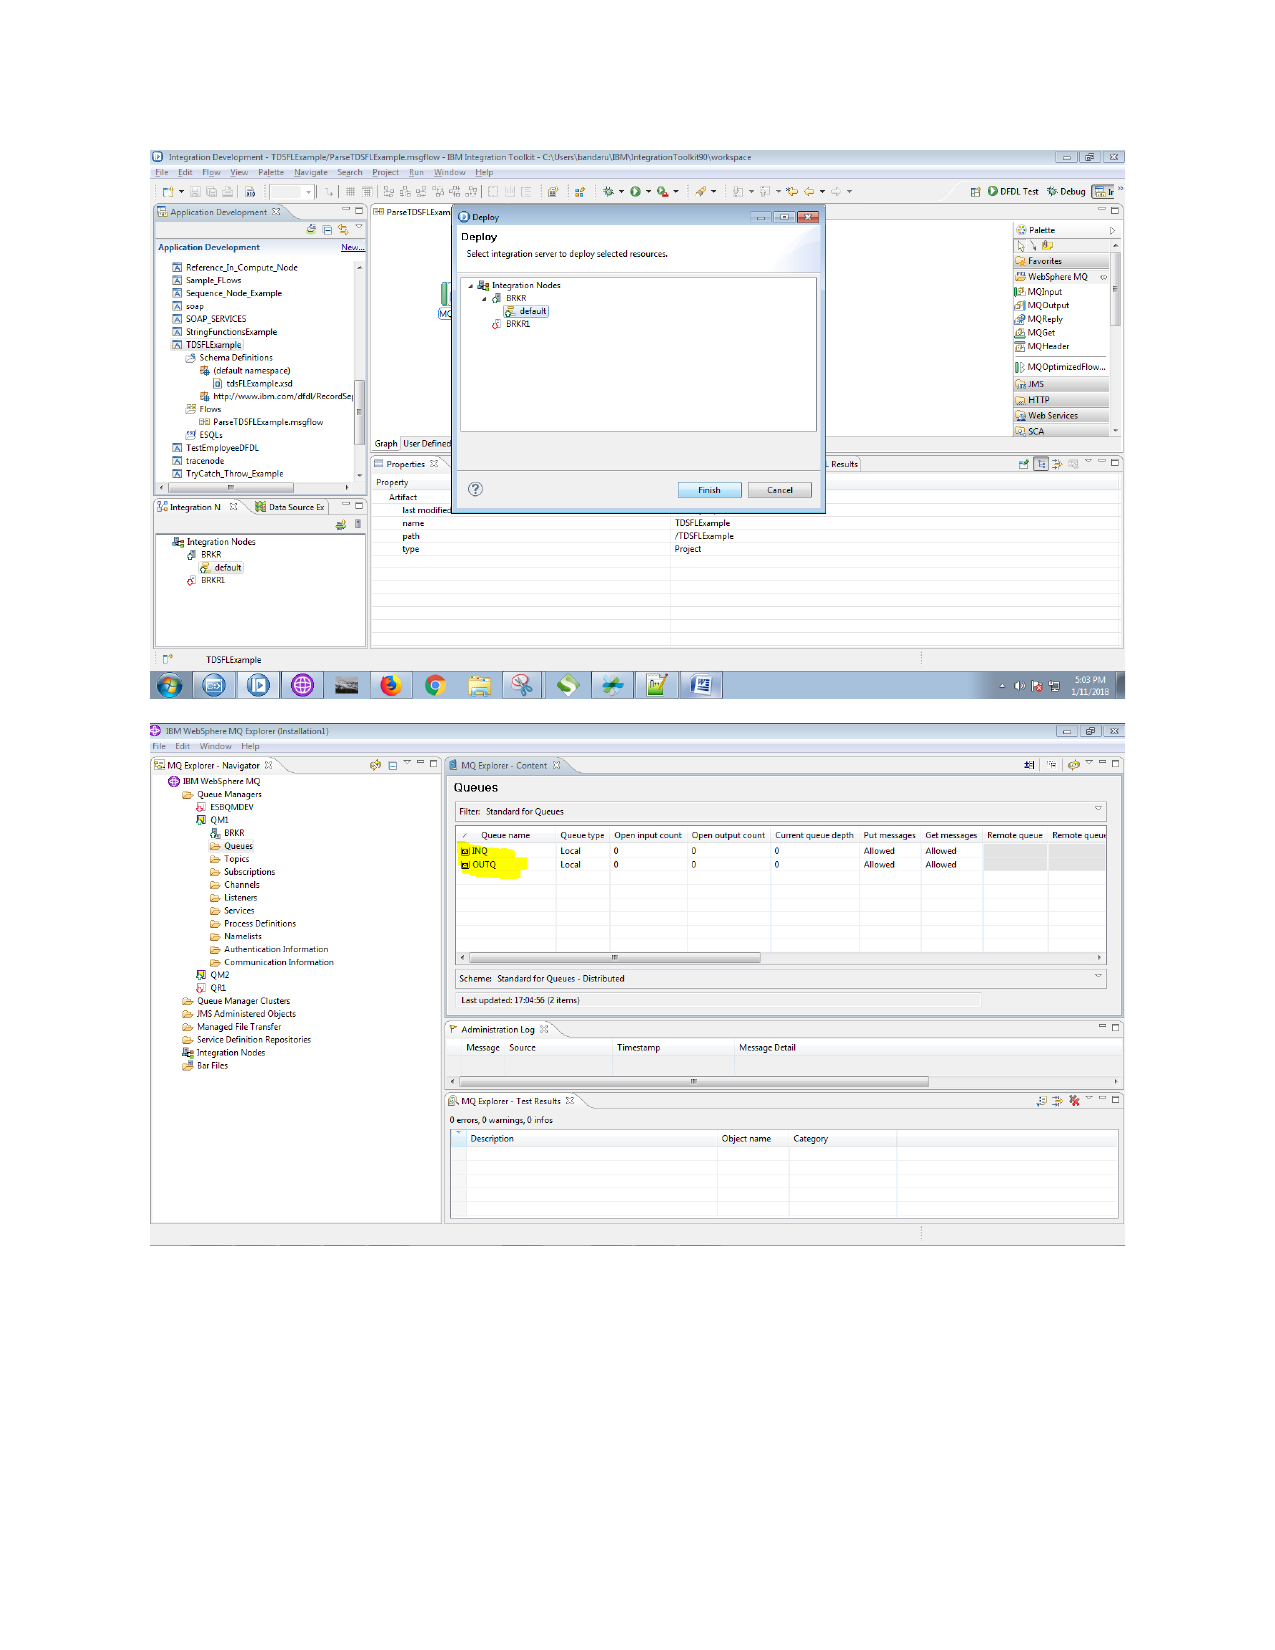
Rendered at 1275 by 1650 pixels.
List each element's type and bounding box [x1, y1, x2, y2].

picture [150, 150, 1125, 699]
picture [150, 723, 1125, 1246]
